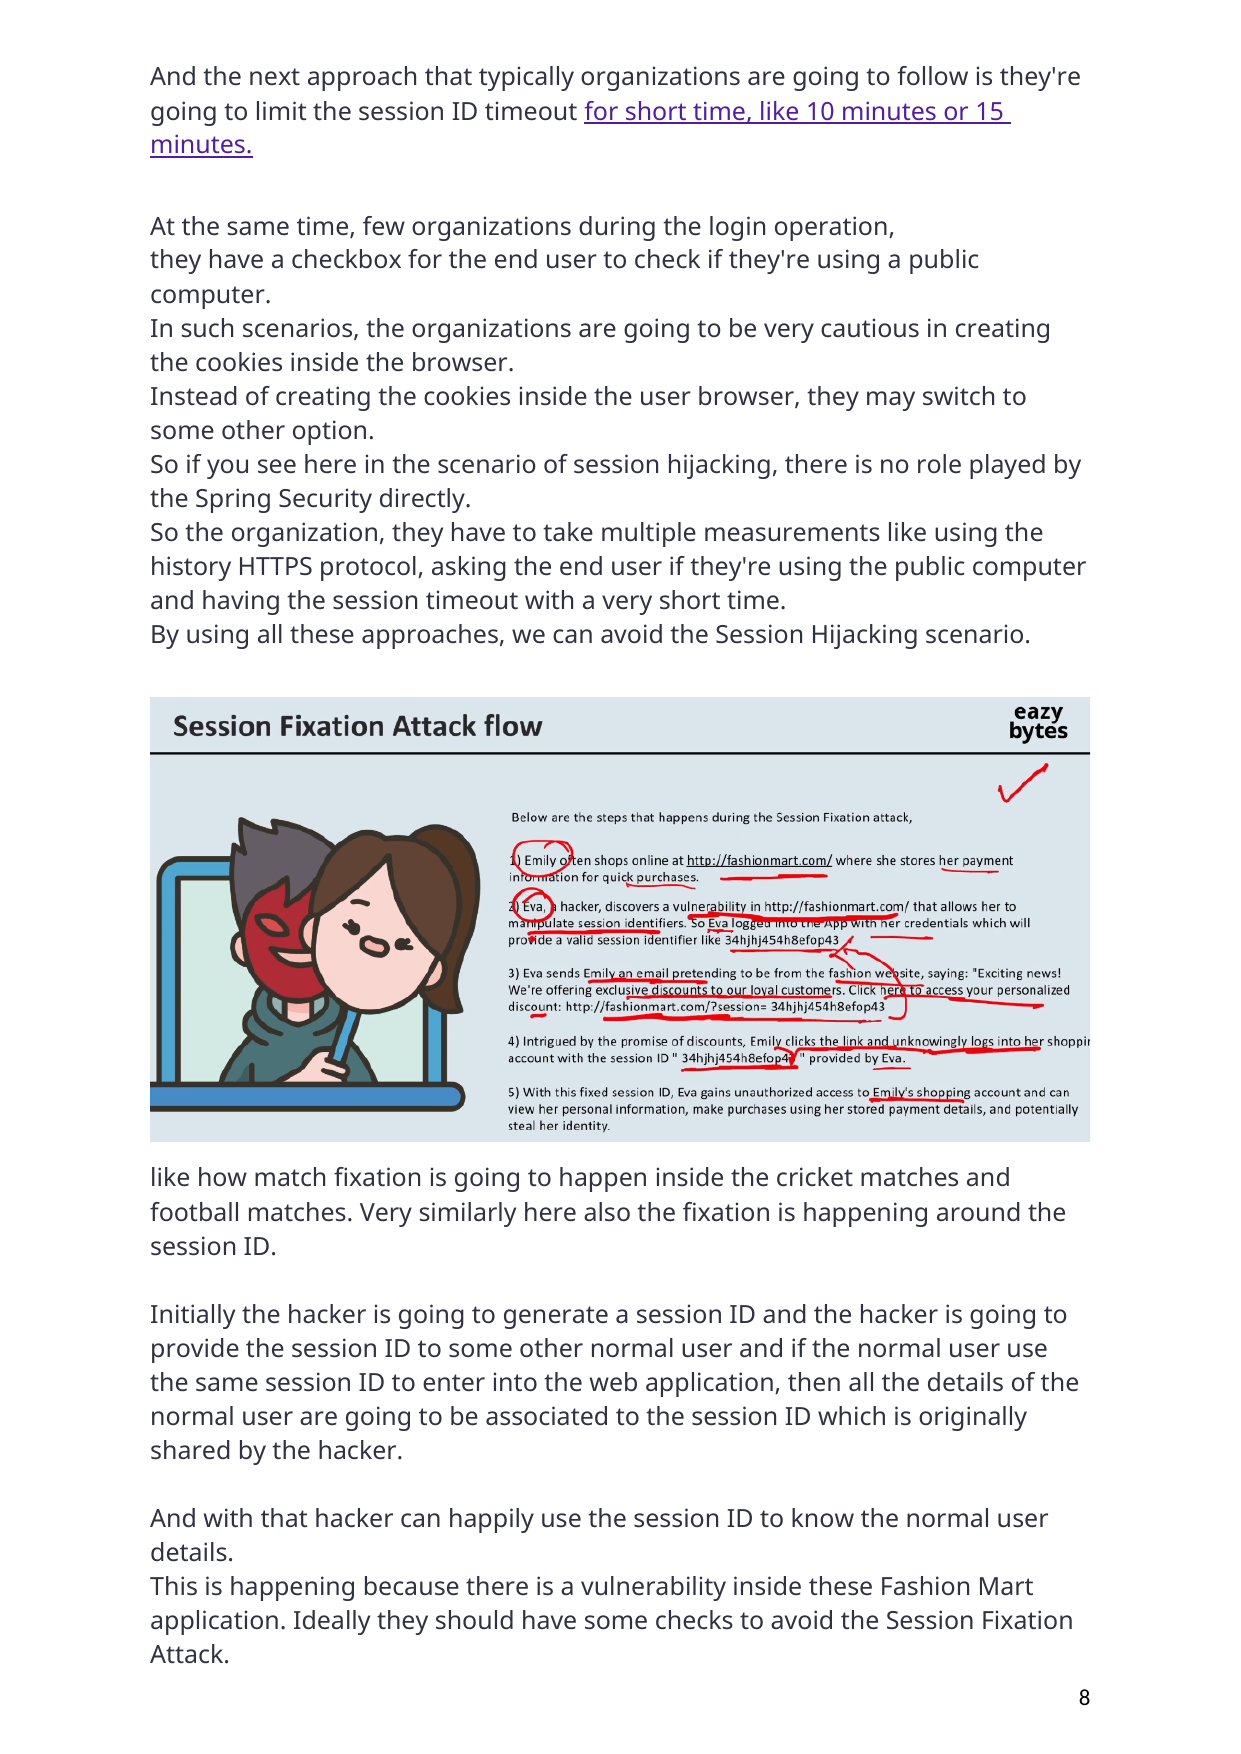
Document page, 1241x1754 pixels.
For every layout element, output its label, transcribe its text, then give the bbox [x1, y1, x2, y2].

text they have a checkbox for the end user to check if they're using a public computer. [150, 242, 1090, 310]
text Initially the hacker is going to generate a session ID and the hacker is going to provide the session ID to some other normal user and if the normal user use the same session ID to enter into the web application, then all the details of the normal user are going to be associated to the session ID which is originally shared by the hacker. [150, 1296, 1090, 1467]
text So if you see here in the scenario of session hijacking, there is no role played by the Spring Security directly. [150, 447, 1090, 515]
text This is happening because there is a vulnerability inside these Fashion Mart application. Ideally they should have some checks to avoid the Session Fixation Attack. [150, 1569, 1090, 1671]
text Instead of creating the cookies inside the user browser, they may switch to some other option. [150, 378, 1090, 447]
text In such scenarios, the organizations are going to be very cautious in creating the cookies inside the browser. [150, 310, 1090, 378]
text and having the session timeout with a very short time. [150, 583, 1090, 617]
text By using all these approaches, we can avoid the Session Hijacking scenario. [150, 617, 1090, 651]
text So the organization, they have to take multiple measurements like using the history HTTPS protocol, asking the end user if they're using the public computer [150, 515, 1090, 583]
text like how match fixation is going to happen inside the cricket matches and football matches. Very similarly here also the fixation is happening around the session ID. [150, 1160, 1090, 1262]
text And the next approach that typically organizations are going to follow is they're going to limit the session ID timeout for short time, like 10 minutes or 15 minutes. [150, 59, 1090, 161]
text At the same time, few organizations during the login operation, [150, 208, 1090, 242]
picture [150, 697, 1091, 1142]
text And with that hacker can happily use the session ID to know the normal user details. [150, 1501, 1090, 1569]
